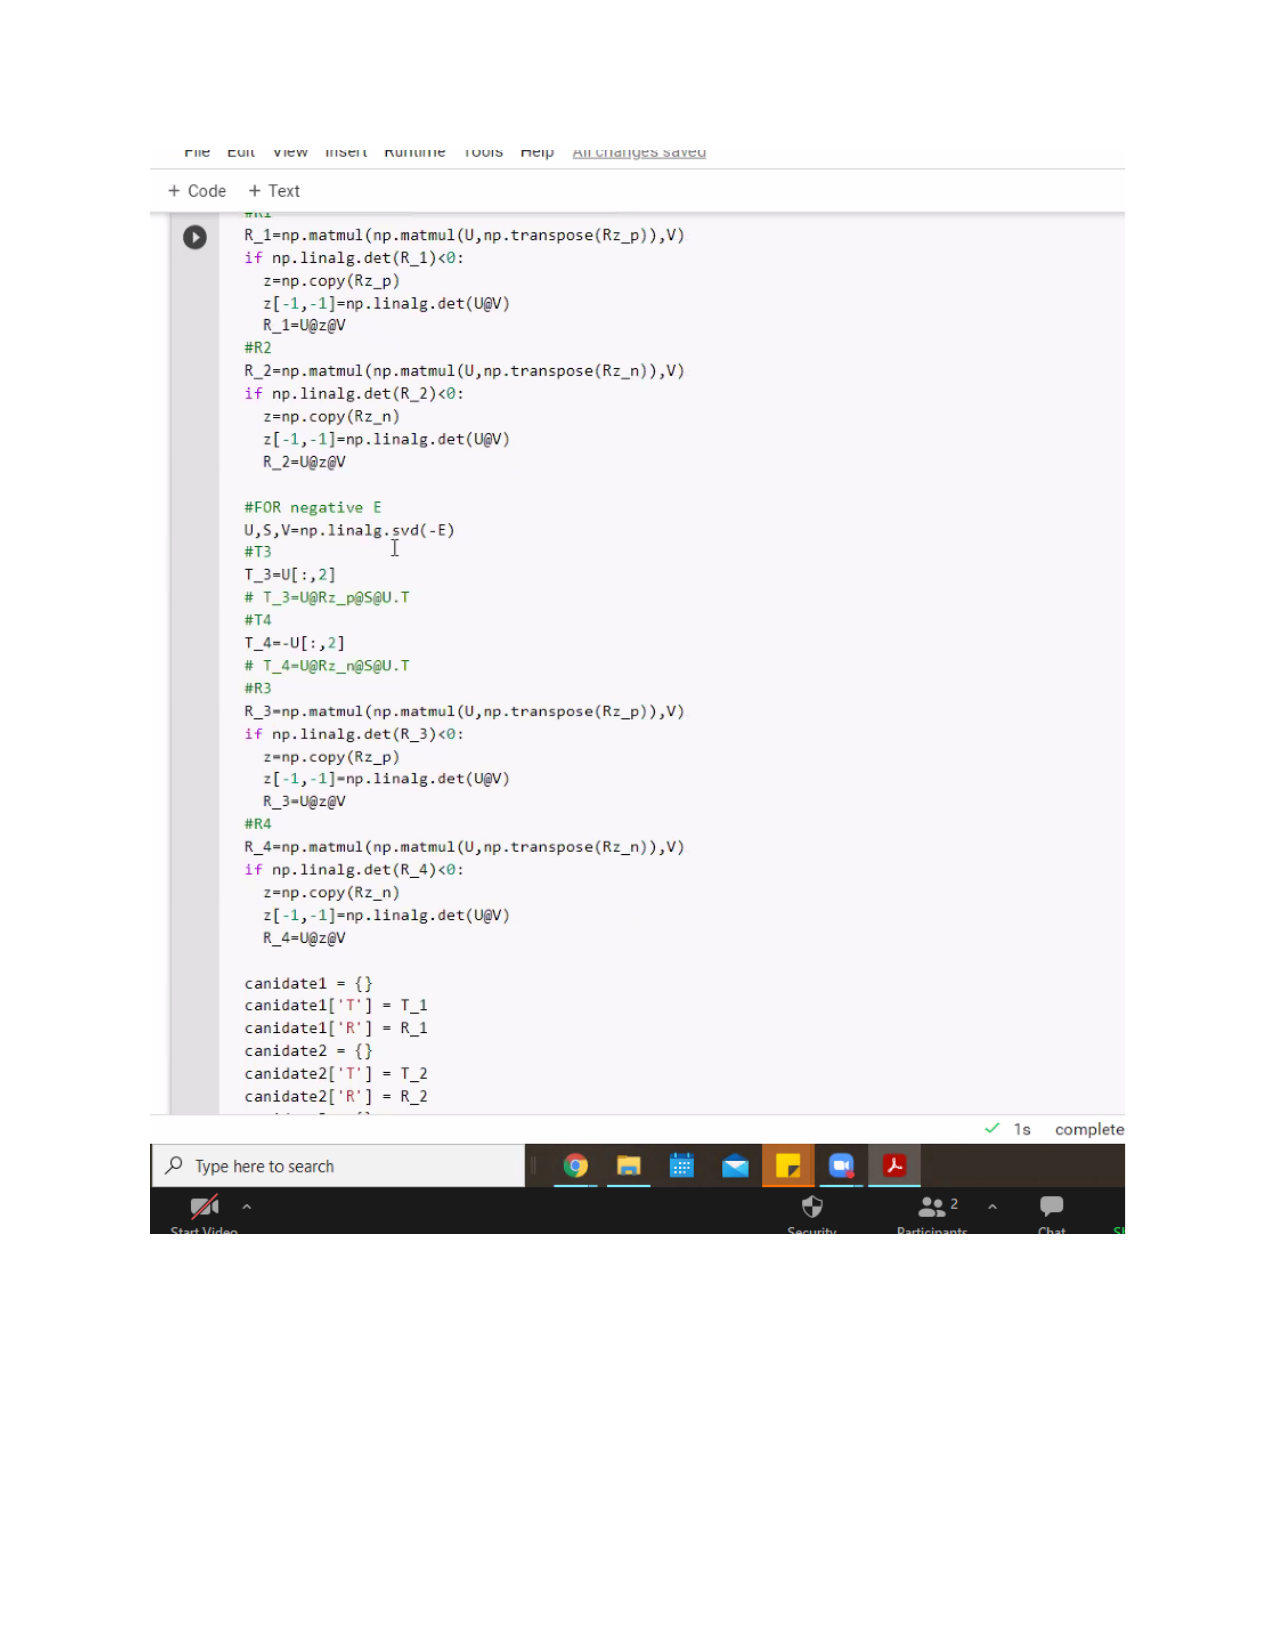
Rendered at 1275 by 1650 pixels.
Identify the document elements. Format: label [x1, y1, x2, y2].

picture [150, 150, 1125, 1234]
